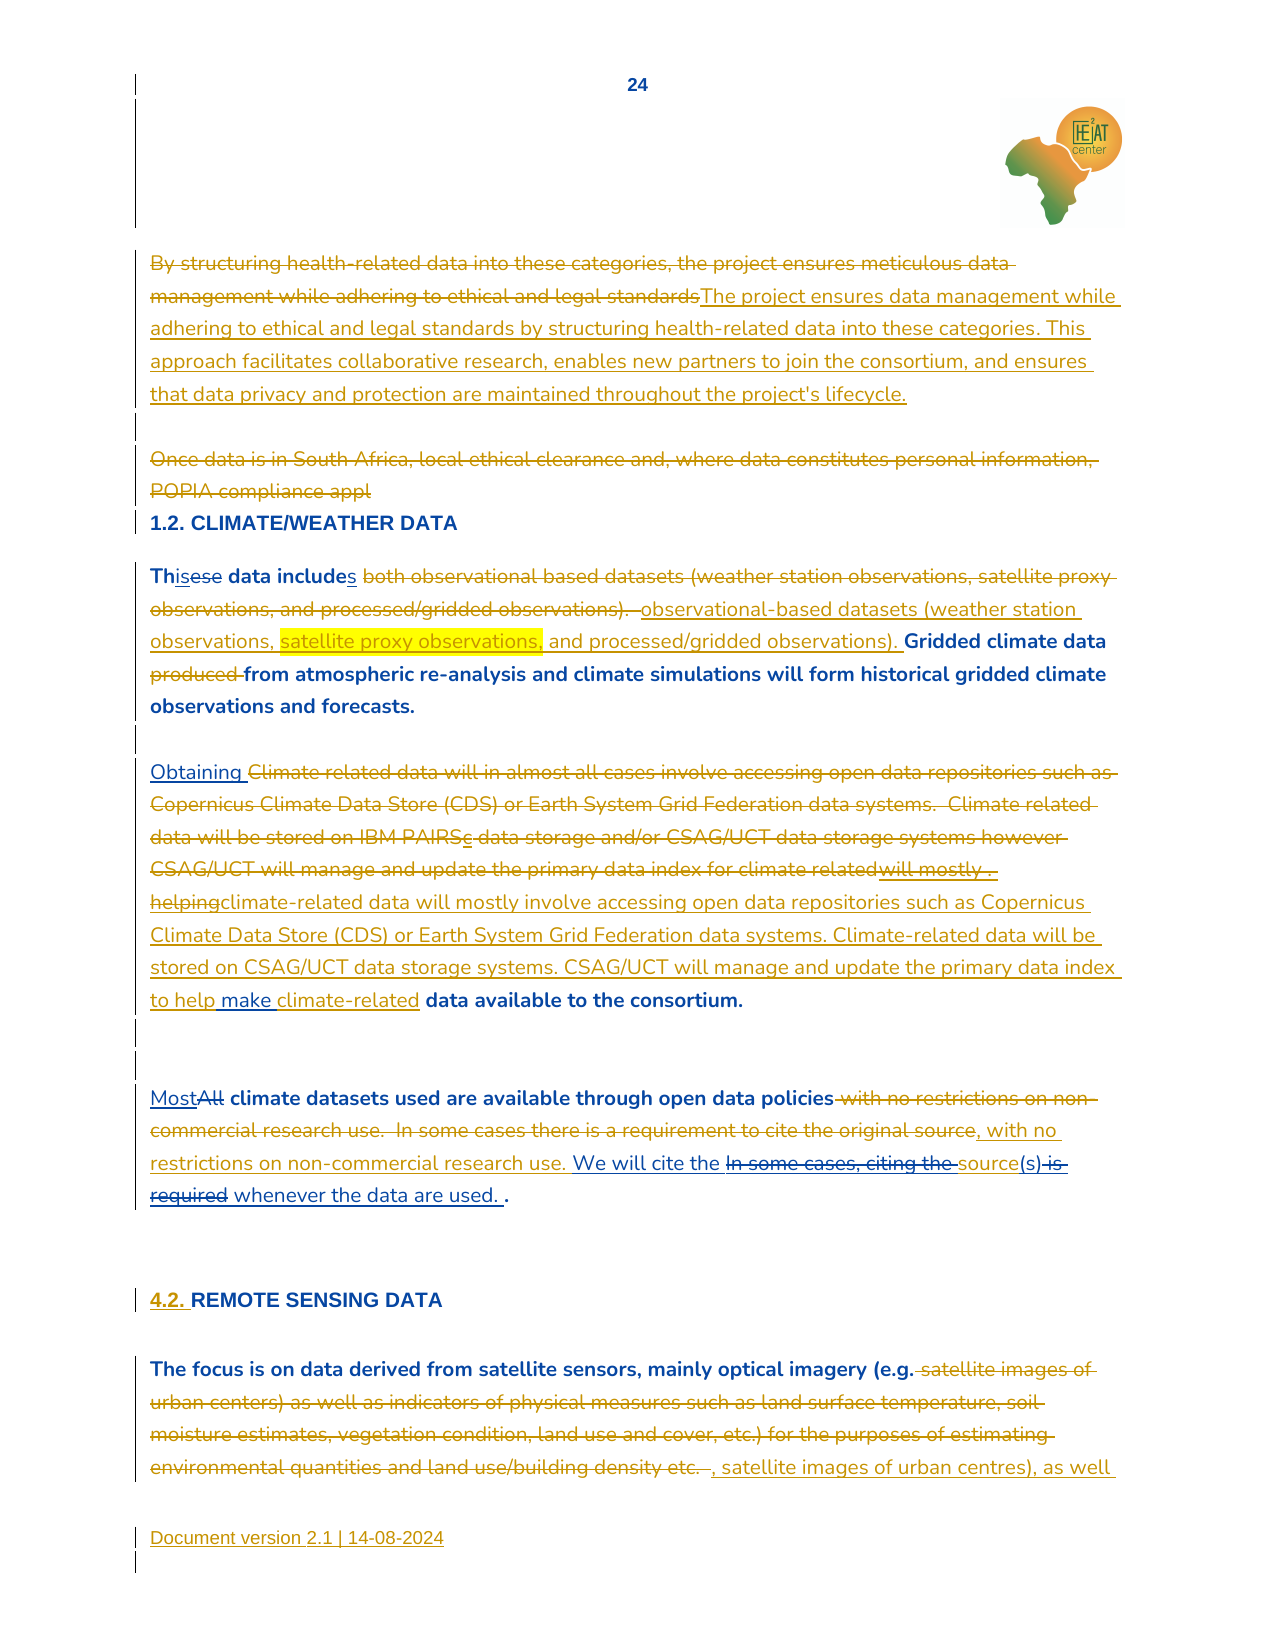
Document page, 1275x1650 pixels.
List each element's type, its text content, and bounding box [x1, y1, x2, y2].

subtitle Remote sensing data [150, 1288, 1125, 1339]
text data available to the consortium. [150, 758, 1125, 1015]
text climate datasets used are available through open data policies. [150, 1084, 1125, 1235]
picture [1000, 98, 1125, 228]
text 1.2. Climate/weather data [150, 510, 1125, 559]
text Th data include Gridded climate data from atmospheric re-analysis and climate simulations will form historical gridded climate observations and forecasts. [150, 562, 1125, 721]
